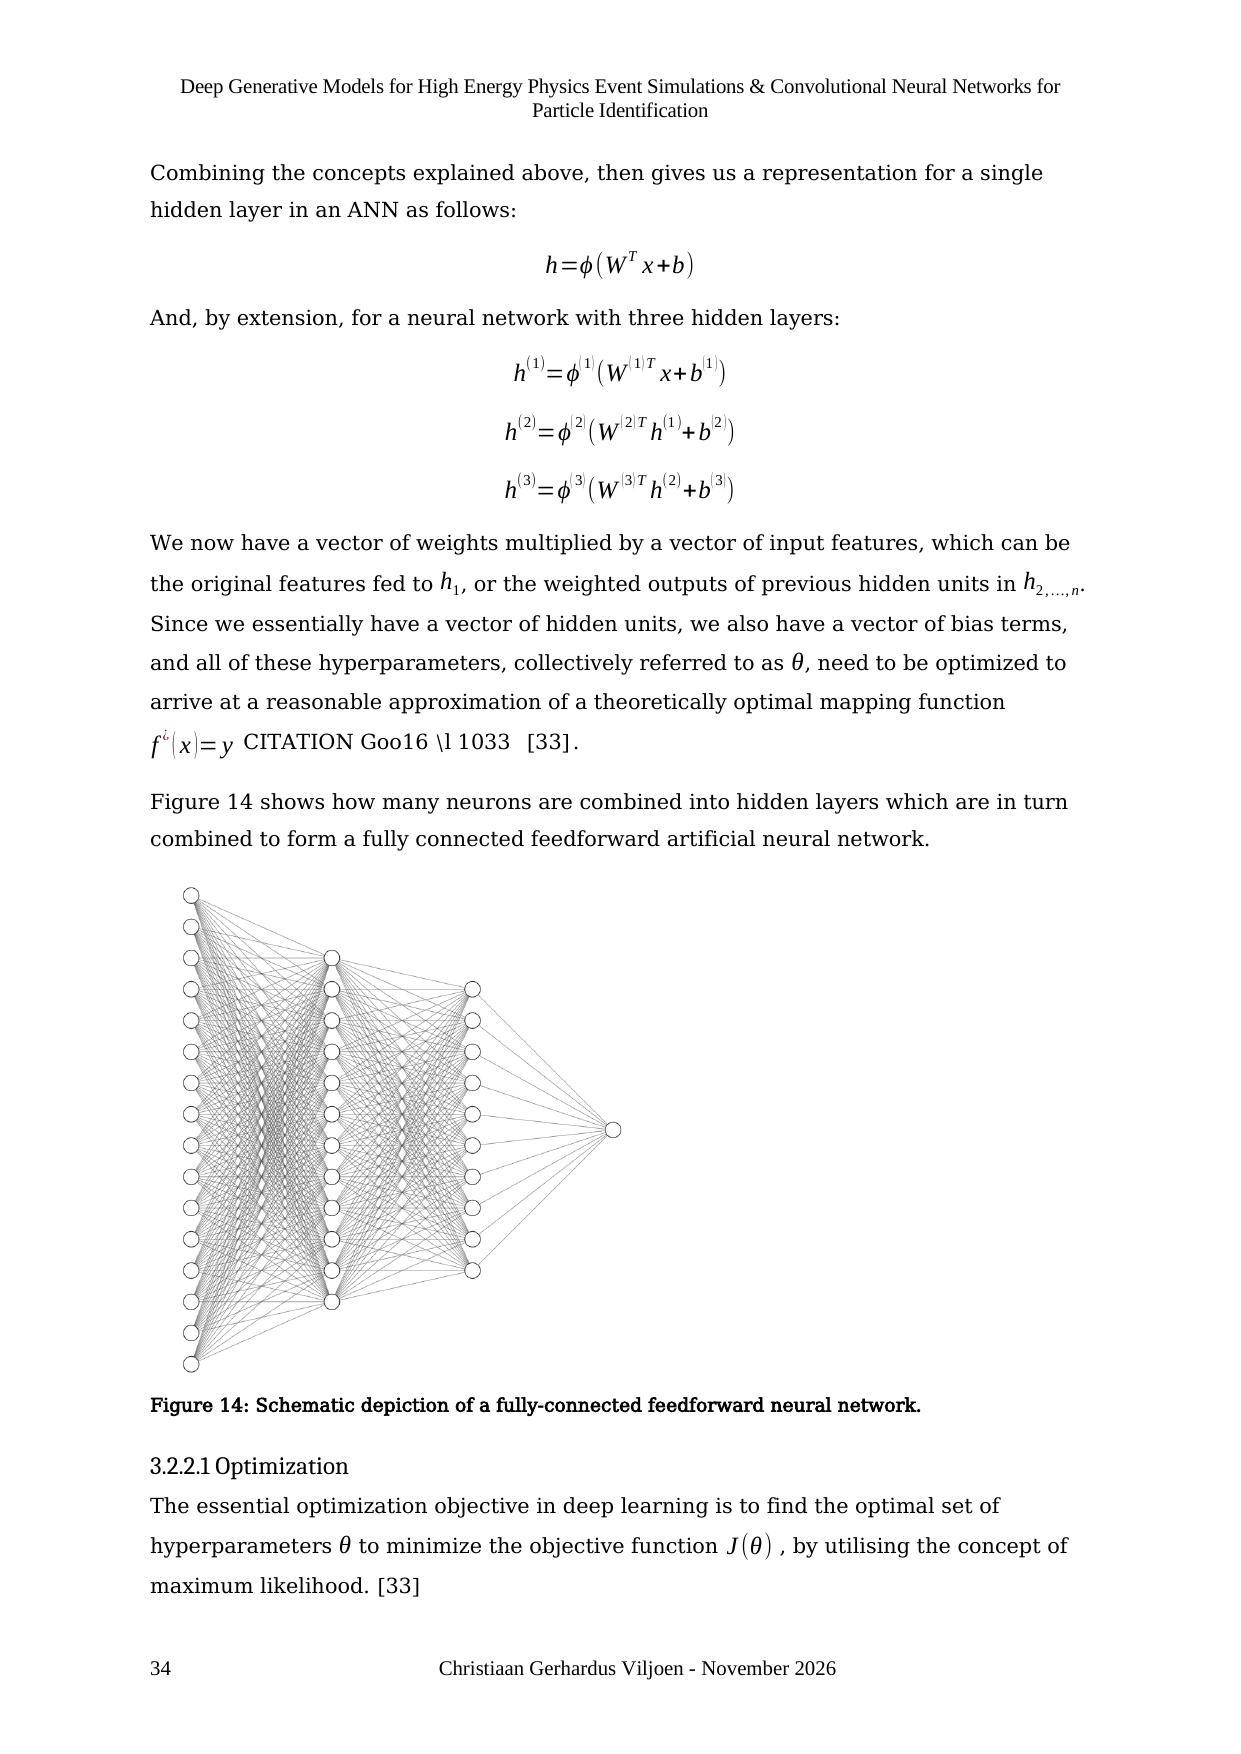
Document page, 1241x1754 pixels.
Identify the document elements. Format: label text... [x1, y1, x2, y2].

text We now have a vector of weights multiplied by a vector of input features, which can be the original features fed to , or the weighted outputs of previous hidden units in . Since we essentially have a vector of hidden units, we also have a vector of bias terms, and all of these hyperparameters, collectively referred to as , need to be optimized to arrive at a reasonable approximation of a theoretically optimal mapping function . [150, 530, 1090, 764]
text Figure 14: Schematic depiction of a fully-connected feedforward neural network. [150, 1393, 1090, 1416]
text Figure 14 shows how many neurons are combined into hidden layers which are in turn combined to form a fully connected feedforward artificial neural network. [150, 789, 1090, 851]
text And, by extension, for a neural network with three hidden layers: [150, 305, 1090, 330]
subtitle Optimization [150, 1452, 1090, 1481]
text Combining the concepts explained above, then gives us a representation for a single hidden layer in an ANN as follows: [150, 159, 1090, 222]
picture [150, 876, 692, 1381]
text The essential optimization objective in deep learning is to find the optimal set of hyperparameters to minimize the objective function , by utilising the concept of maximum likelihood. [150, 1493, 1090, 1598]
